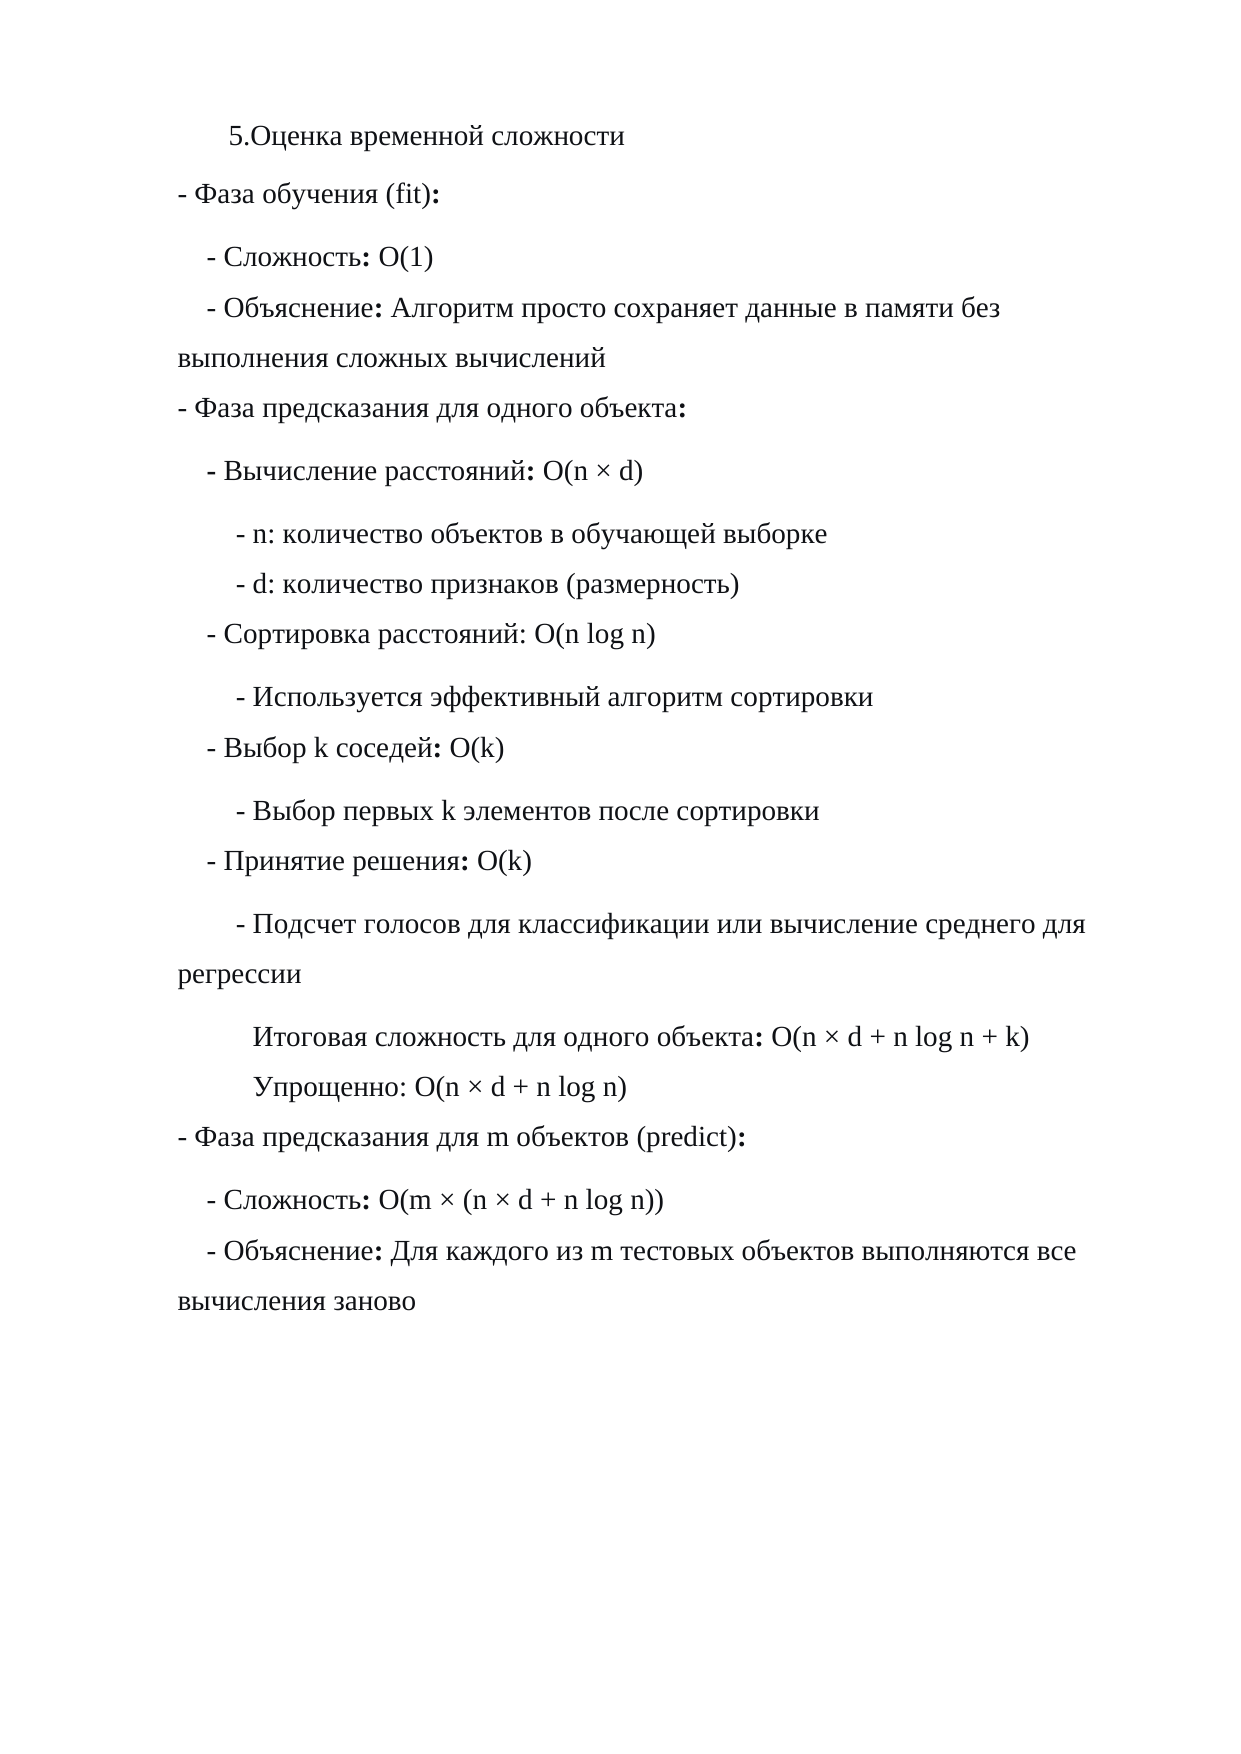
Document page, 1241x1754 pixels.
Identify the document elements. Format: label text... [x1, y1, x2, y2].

text - Фаза обучения (fit): [177, 177, 1152, 210]
text - d: количество признаков (размерность) [177, 566, 1152, 600]
text - Объяснение: Для каждого из m тестовых объектов выполняются все вычисления заново [177, 1233, 1152, 1316]
text - Принятие решения: O(k) [177, 843, 1152, 876]
text - Вычисление расстояний: O(n × d) [177, 453, 1152, 487]
text - Сложность: O(1) [177, 239, 1152, 273]
text 5.Оценка временной сложности [177, 118, 1152, 152]
text - Сортировка расстояний: O(n log n) [177, 617, 1152, 650]
text - n: количество объектов в обучающей выборке [177, 516, 1152, 549]
text - Выбор первых k элементов после сортировки [177, 793, 1152, 826]
text Итоговая сложность для одного объекта: O(n × d + n log n + k) Упрощенно: O(n × d + n log n) [252, 1019, 1152, 1103]
text - Фаза предсказания для одного объекта: [177, 390, 1152, 424]
text - Фаза предсказания для m объектов (predict): [177, 1119, 1152, 1153]
text - Объяснение: Алгоритм просто сохраняет данные в памяти без выполнения сложных вычислений [177, 290, 1152, 374]
text - Используется эффективный алгоритм сортировки [177, 679, 1152, 713]
text - Подсчет голосов для классификации или вычисление среднего для регрессии [177, 906, 1152, 989]
text - Сложность: O(m × (n × d + n log n)) [177, 1182, 1152, 1216]
text - Выбор k соседей: O(k) [177, 730, 1152, 763]
